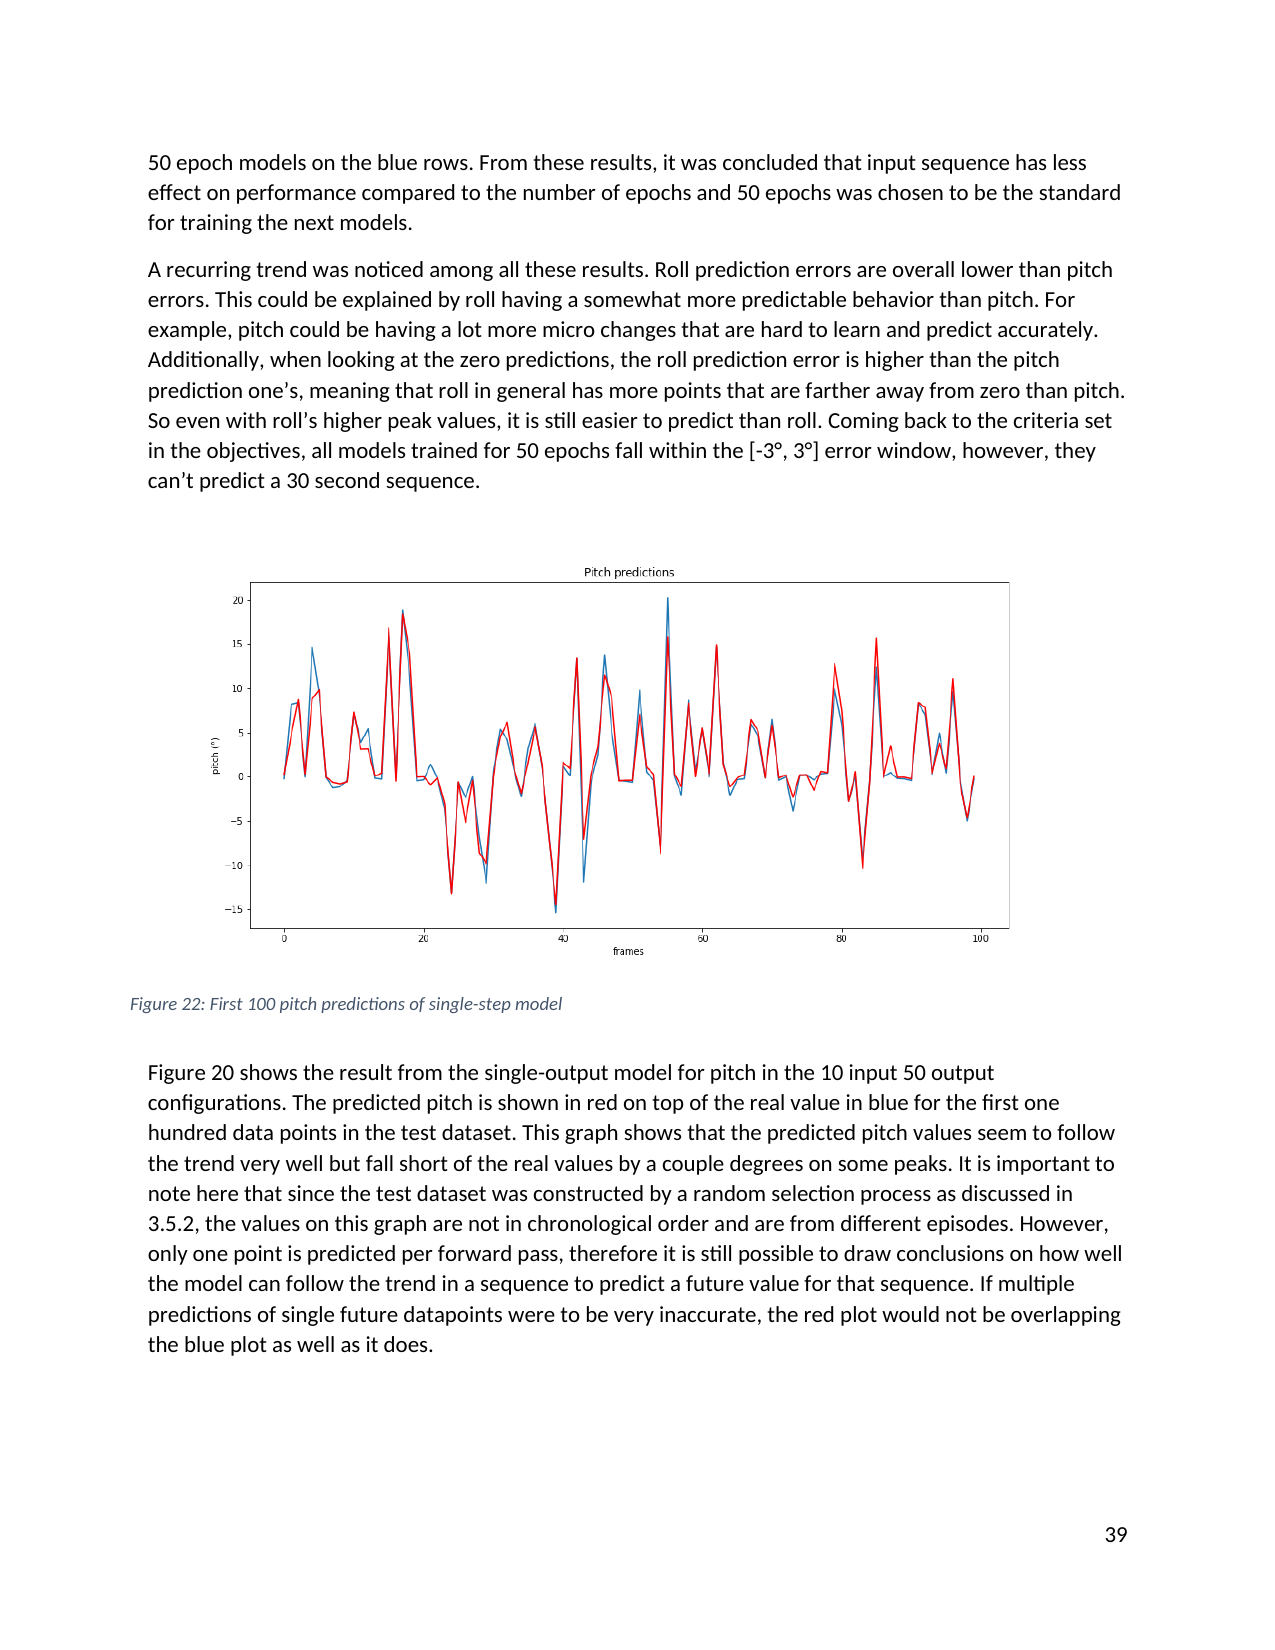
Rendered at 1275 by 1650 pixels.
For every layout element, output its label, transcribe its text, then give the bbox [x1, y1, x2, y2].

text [148, 148, 1127, 236]
text A recurring trend was noticed among all these results. Roll prediction errors are overall lower than pitch errors. This could be explained by roll having a somewhat more predictable behavior than pitch. For example, pitch could be having a lot more micro changes that are hard to learn and predict accurately. Additionally, when looking at the zero predictions, the roll prediction error is higher than the pitch prediction one’s, meaning that roll in general has more points that are farther away from zero than pitch. So even with roll’s higher peak values, it is still easier to predict than roll. Coming back to the criteria set in the objectives, all models trained for 50 epochs fall within the [-3°, 3°] error window, however, they can’t predict a 30 second sequence. [148, 255, 1127, 494]
picture [127, 527, 1106, 985]
